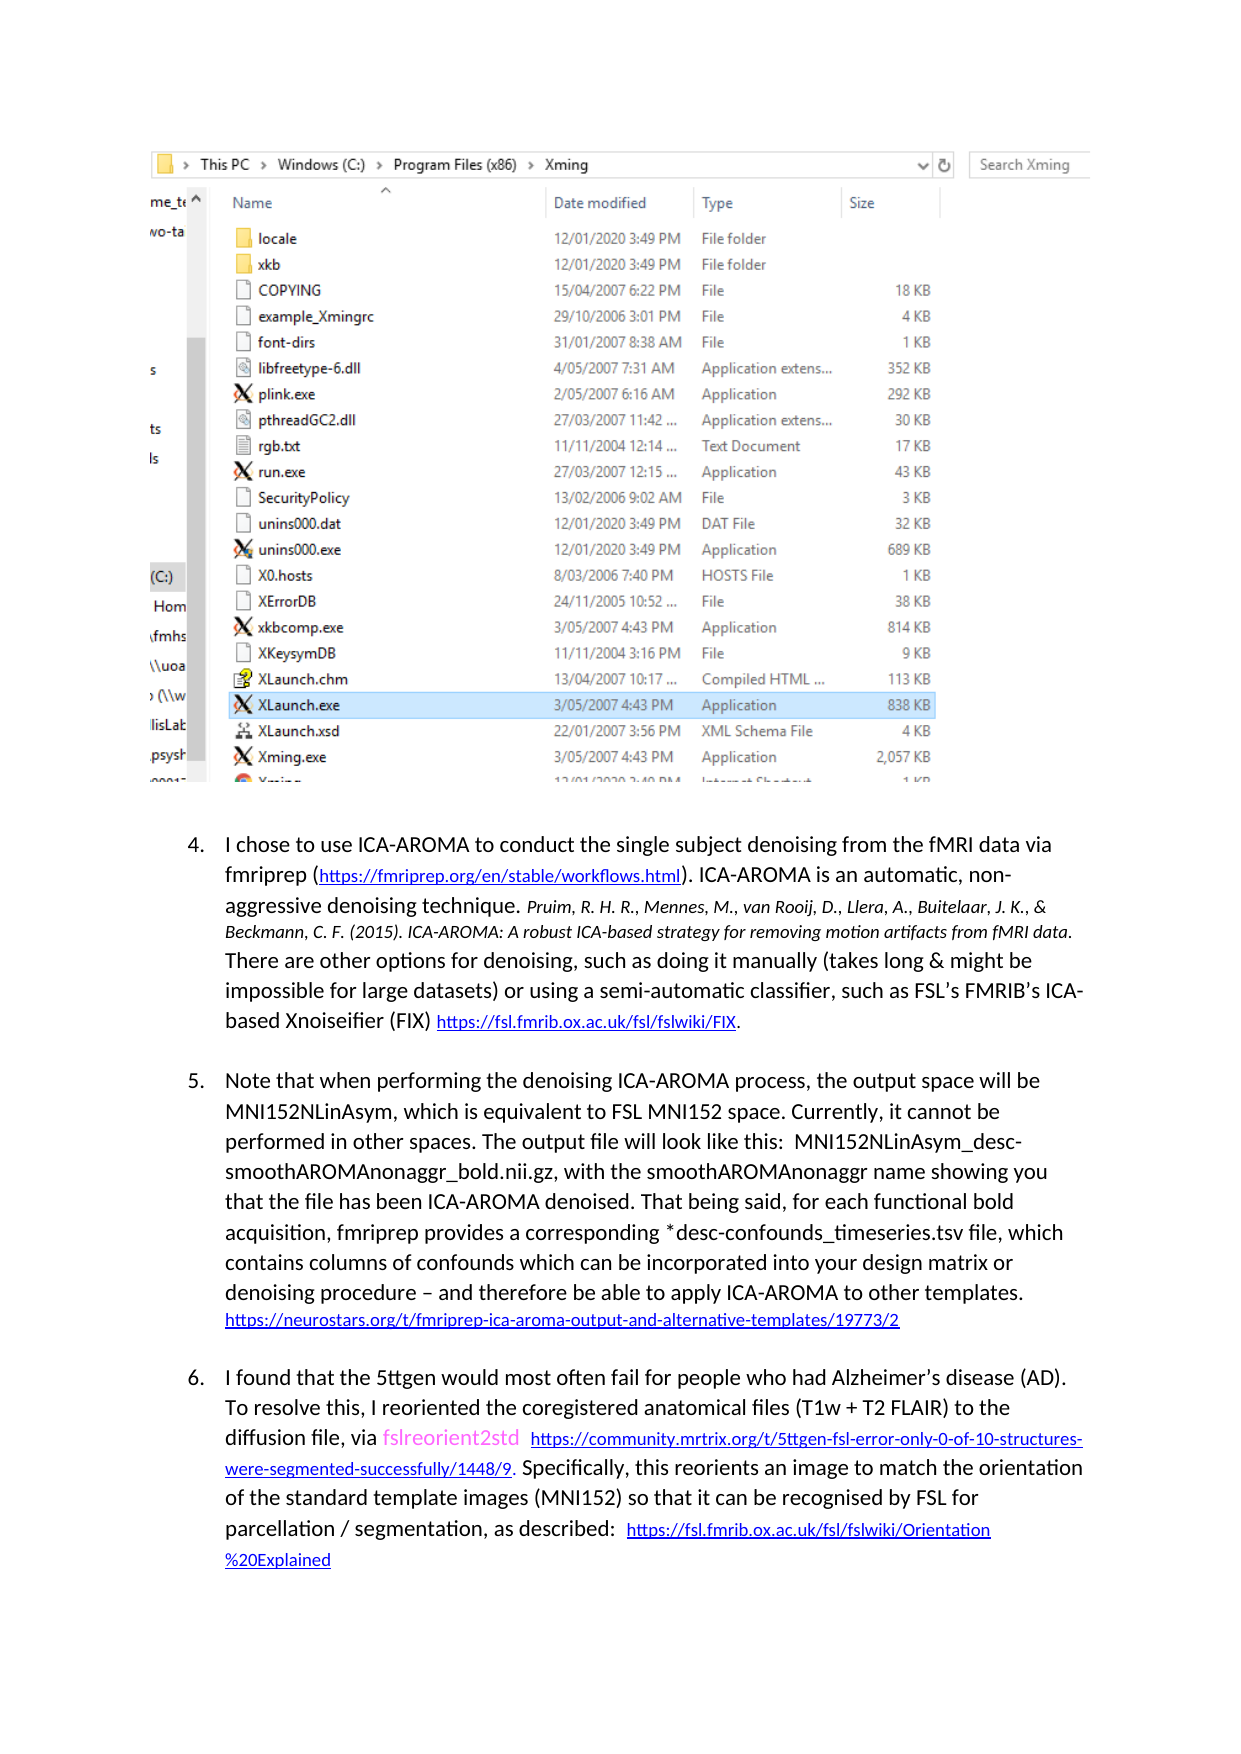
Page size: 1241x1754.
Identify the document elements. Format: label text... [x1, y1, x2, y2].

list I found that the 5ttgen would most often fail for people who had Alzheimer’s disease (AD). To resolve this, I reoriented the coregistered anatomical files (T1w + T2 FLAIR) to the diffusion file, via fslreorient2std https://community.mrtrix.org/t/5ttgen-fsl-error-only-0-of-10-structures-were-segmented-successfully/1448/9. Specifically, this reorients an image to match the orientation of the standard template images (MNI152) so that it can be recognised by FSL for parcellation / segmentation, as described: https://fsl.fmrib.ox.ac.uk/fsl/fslwiki/Orientation%20Explained [187, 1363, 1090, 1572]
picture [150, 150, 1091, 782]
list Note that when performing the denoising ICA-AROMA process, the output space will be MNI152NLinAsym, which is equivalent to FSL MNI152 space. Currently, it cannot be performed in other spaces. The output file will look like this: MNI152NLinAsym_desc-smoothAROMAnonaggr_bold.nii.gz, with the smoothAROMAnonaggr name showing you that the file has been ICA-AROMA denoised. That being said, for each functional bold acquisition, fmriprep provides a corresponding *desc-confounds_timeseries.tsv file, which contains columns of confounds which can be incorporated into your design matrix or denoising procedure – and therefore be able to apply ICA-AROMA to other templates. https://neurostars.org/t/fmriprep-ica-aroma-output-and-alternative-templates/19773/2 [187, 1067, 1090, 1331]
list I chose to use ICA-AROMA to conduct the single subject denoising from the fMRI data via fmriprep (https://fmriprep.org/en/stable/workflows.html). ICA-AROMA is an automatic, non-aggressive denoising technique. Pruim, R. H. R., Mennes, M., van Rooij, D., Llera, A., Buitelaar, J. K., & Beckmann, C. F. (2015). ICA-AROMA: A robust ICA-based strategy for removing motion artifacts from fMRI data. There are other options for denoising, such as doing it manually (takes long & might be impossible for large datasets) or using a semi-automatic classifier, such as FSL’s FMRIB’s ICA-based Xnoiseifier (FIX) https://fsl.fmrib.ox.ac.uk/fsl/fslwiki/FIX. [187, 830, 1090, 1034]
